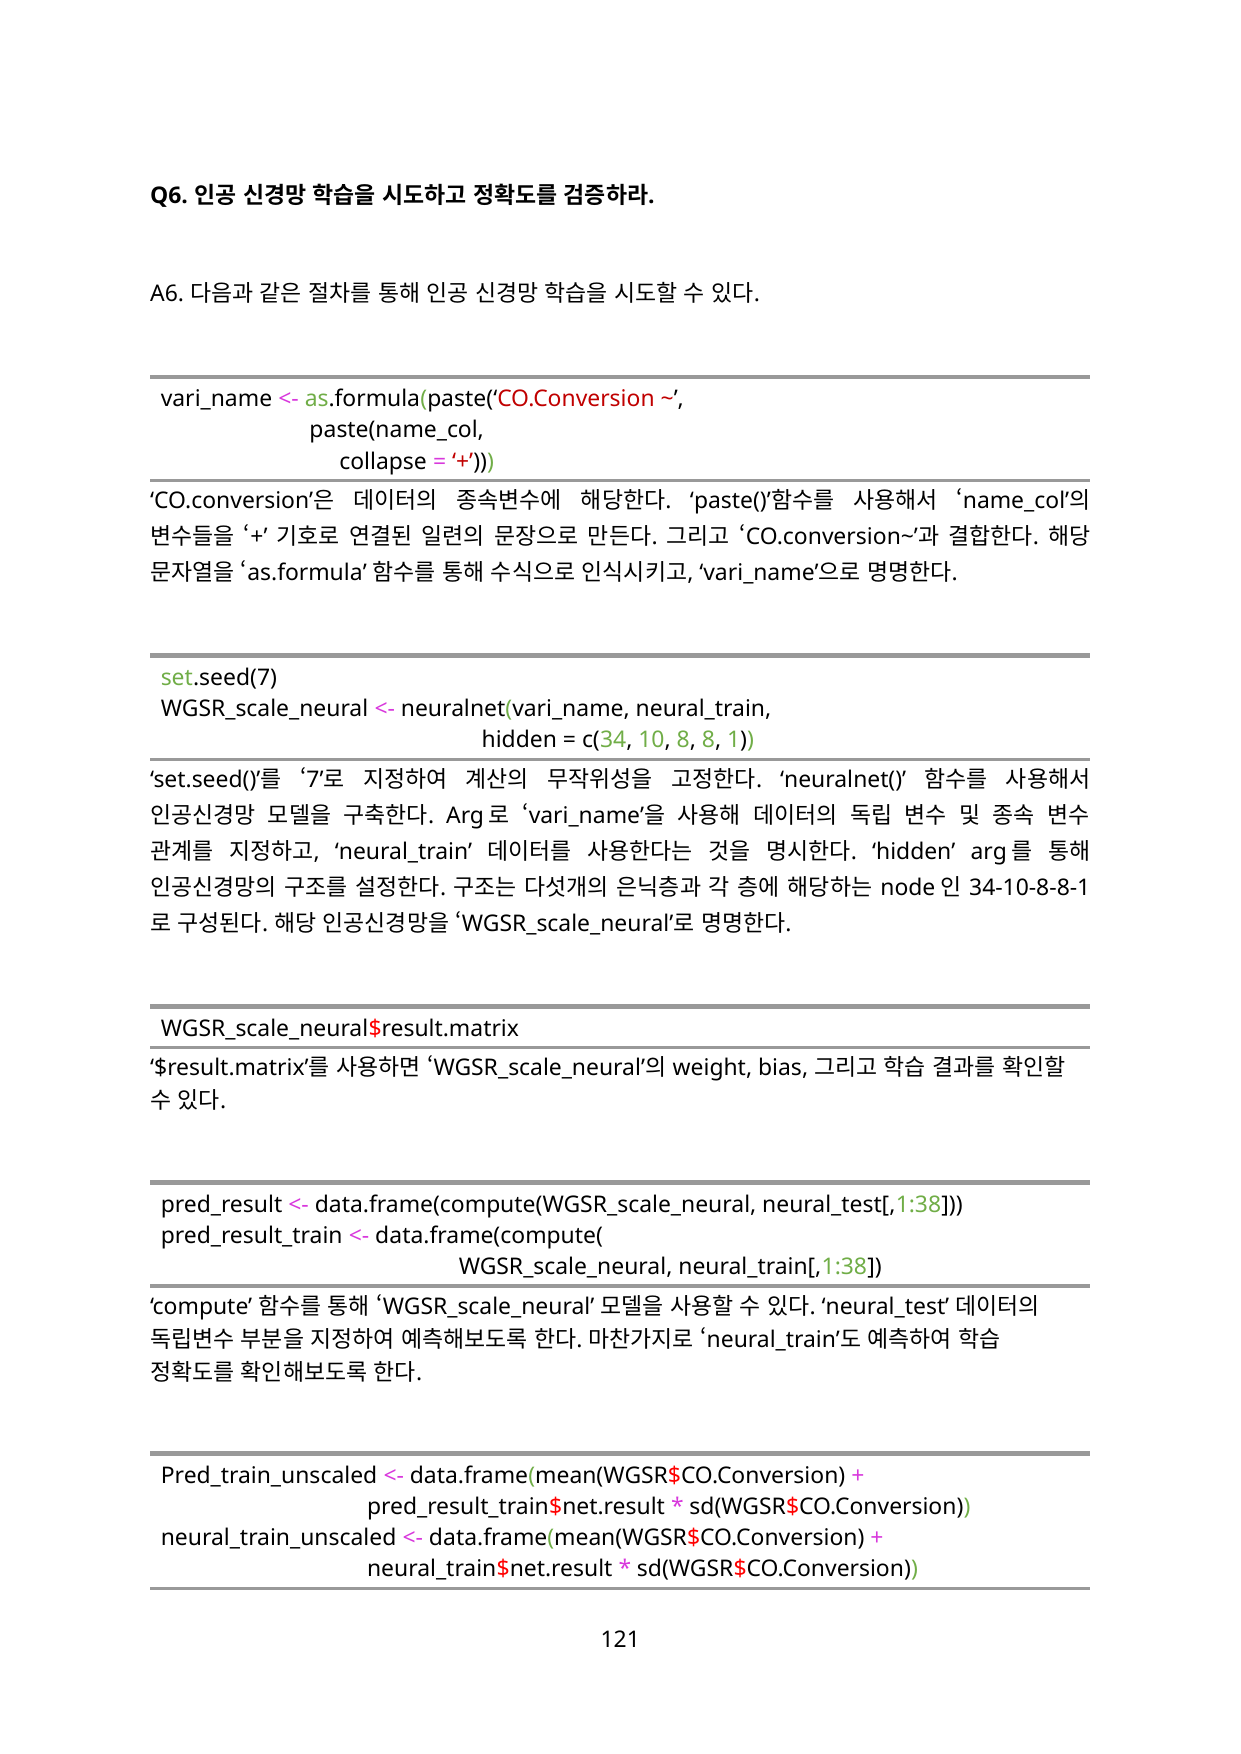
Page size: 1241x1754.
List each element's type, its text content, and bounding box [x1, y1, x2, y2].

table_header set.seed(7) WGSR_scale_neural <- neuralnet(vari_name, neural_train, hidden = c(34, 10, 8, 8, 1)) [150, 658, 1090, 758]
text ‘compute’ 함수를 통해 ‘WGSR_scale_neural’ 모델을 사용할 수 있다. ‘neural_test’ 데이터의 독립변수 부분을 지정하여 예측해보도록 한다. 마찬가지로 ‘neural_train’도 예측하여 학습 정확도를 확인해보도록 한다. [150, 1288, 1090, 1387]
text ‘CO.conversion’은 데이터의 종속변수에 해당한다. ‘paste()’함수를 사용해서 ‘name_col’의 변수들을 ‘+’ 기호로 연결된 일련의 문장으로 만든다. 그리고 ‘CO.conversion~’과 결합한다. 해당 문자열을 ‘as.formula’ 함수를 통해 수식으로 인식시키고, ‘vari_name’으로 명명한다. [150, 482, 1090, 587]
text 인공 신경망 학습을 시도하고 정확도를 검증하라. [150, 177, 1090, 211]
text ‘set.seed()’를 ‘7’로 지정하여 계산의 무작위성을 고정한다. ‘neuralnet()’ 함수를 사용해서 인공신경망 모델을 구축한다. Arg로 ‘vari_name’을 사용해 데이터의 독립 변수 및 종속 변수 관계를 지정하고, ‘neural_train’ 데이터를 사용한다는 것을 명시한다. ‘hidden’ arg를 통해 인공신경망의 구조를 설정한다. 구조는 다섯개의 은닉층과 각 층에 해당하는 node인 34-10-8-8-1로 구성된다. 해당 인공신경망을 ‘WGSR_scale_neural’로 명명한다. [150, 761, 1090, 938]
table_header vari_name <- as.formula(paste(‘CO.Conversion ~’, paste(name_col, collapse = ‘+’))) [150, 379, 1090, 479]
table_header Pred_train_unscaled <- data.frame(mean(WGSR$CO.Conversion) + pred_result_train$net.result * sd(WGSR$CO.Conversion)) neural_train_unscaled <- data.frame(mean(WGSR$CO.Conversion) + neural_train$net.result * sd(WGSR$CO.Conversion)) [150, 1456, 1090, 1587]
text 다음과 같은 절차를 통해 인공 신경망 학습을 시도할 수 있다. [150, 275, 1090, 308]
table_header pred_result <- data.frame(compute(WGSR_scale_neural, neural_test[,1:38])) pred_result_train <- data.frame(compute( WGSR_scale_neural, neural_train[,1:38]) [150, 1185, 1090, 1284]
table_header WGSR_scale_neural$result.matrix [150, 1009, 1090, 1046]
text ‘$result.matrix’를 사용하면 ‘WGSR_scale_neural’의 weight, bias, 그리고 학습 결과를 확인할 수 있다. [150, 1049, 1090, 1116]
